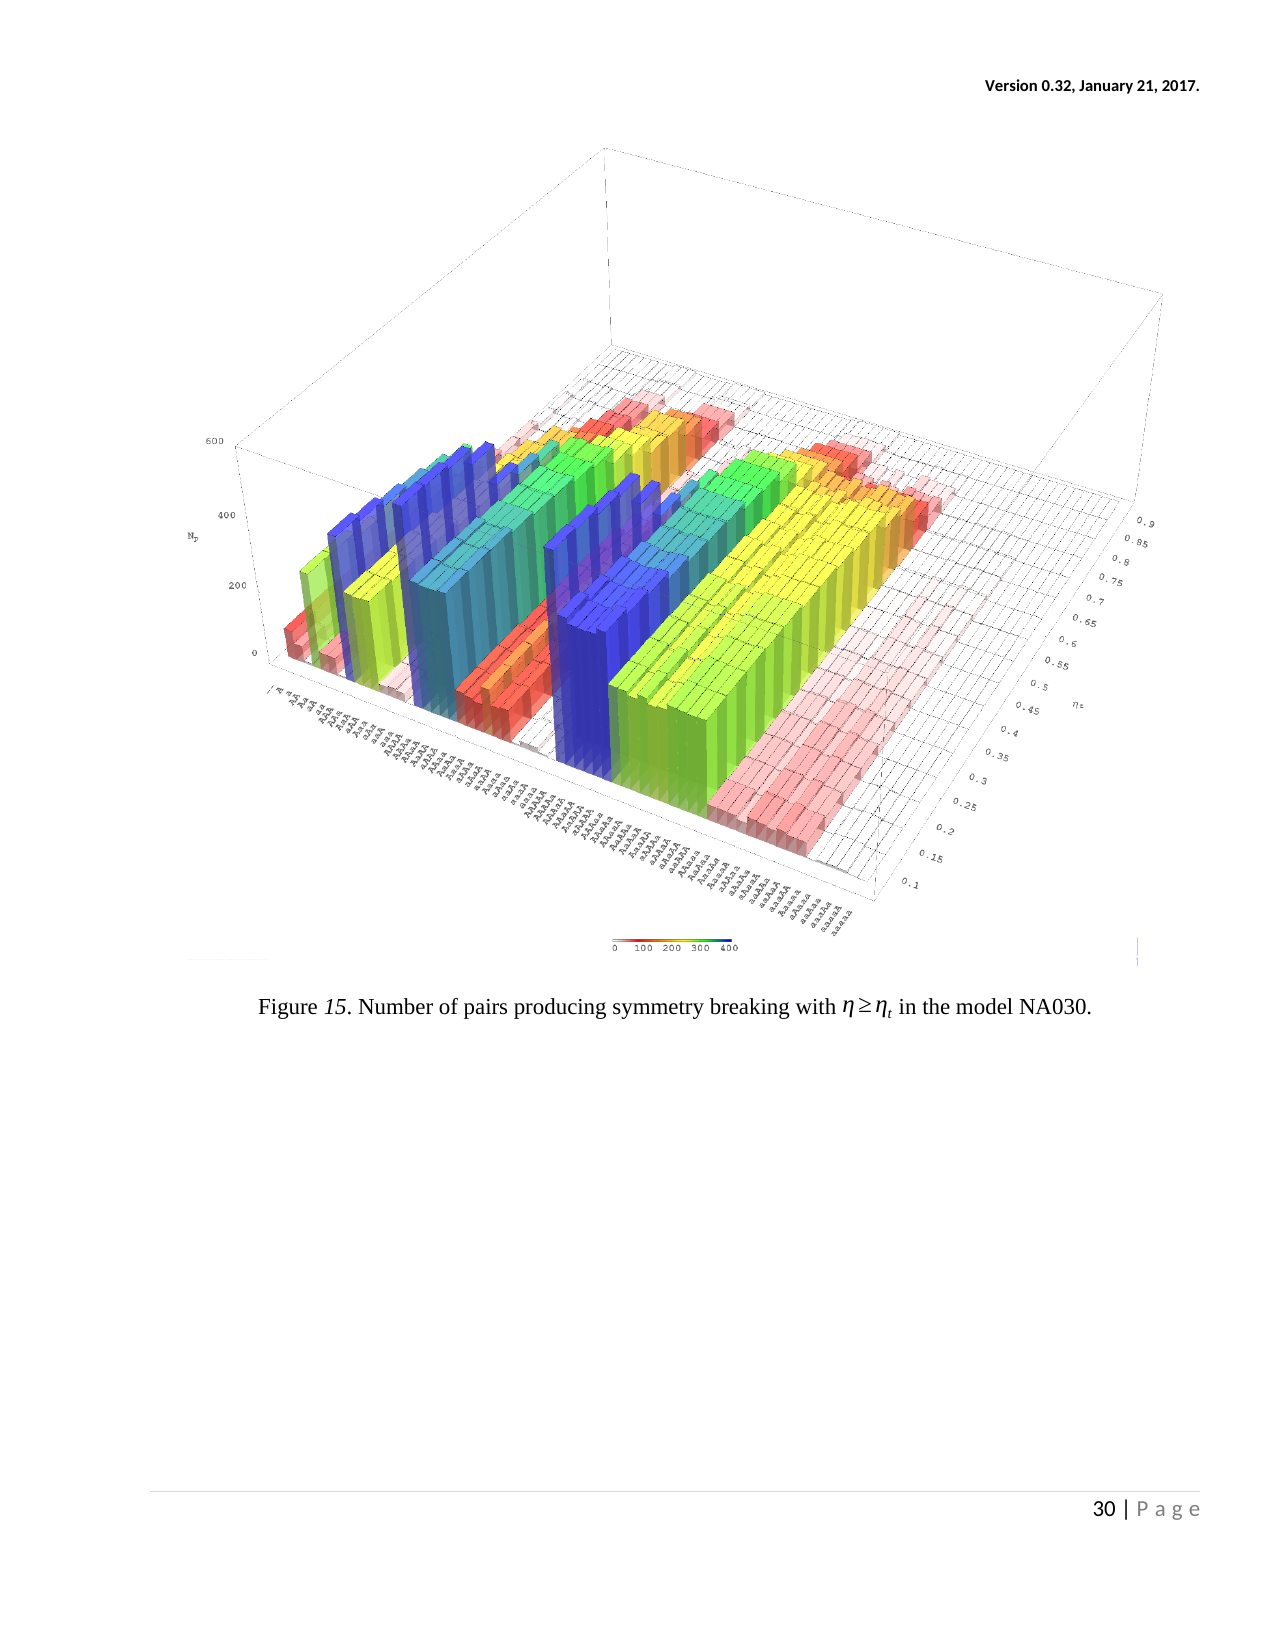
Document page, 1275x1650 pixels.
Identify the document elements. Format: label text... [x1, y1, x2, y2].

text Figure 15. Number of pairs producing symmetry breaking with in the model NA030. [150, 991, 1200, 1022]
picture [187, 148, 1163, 966]
